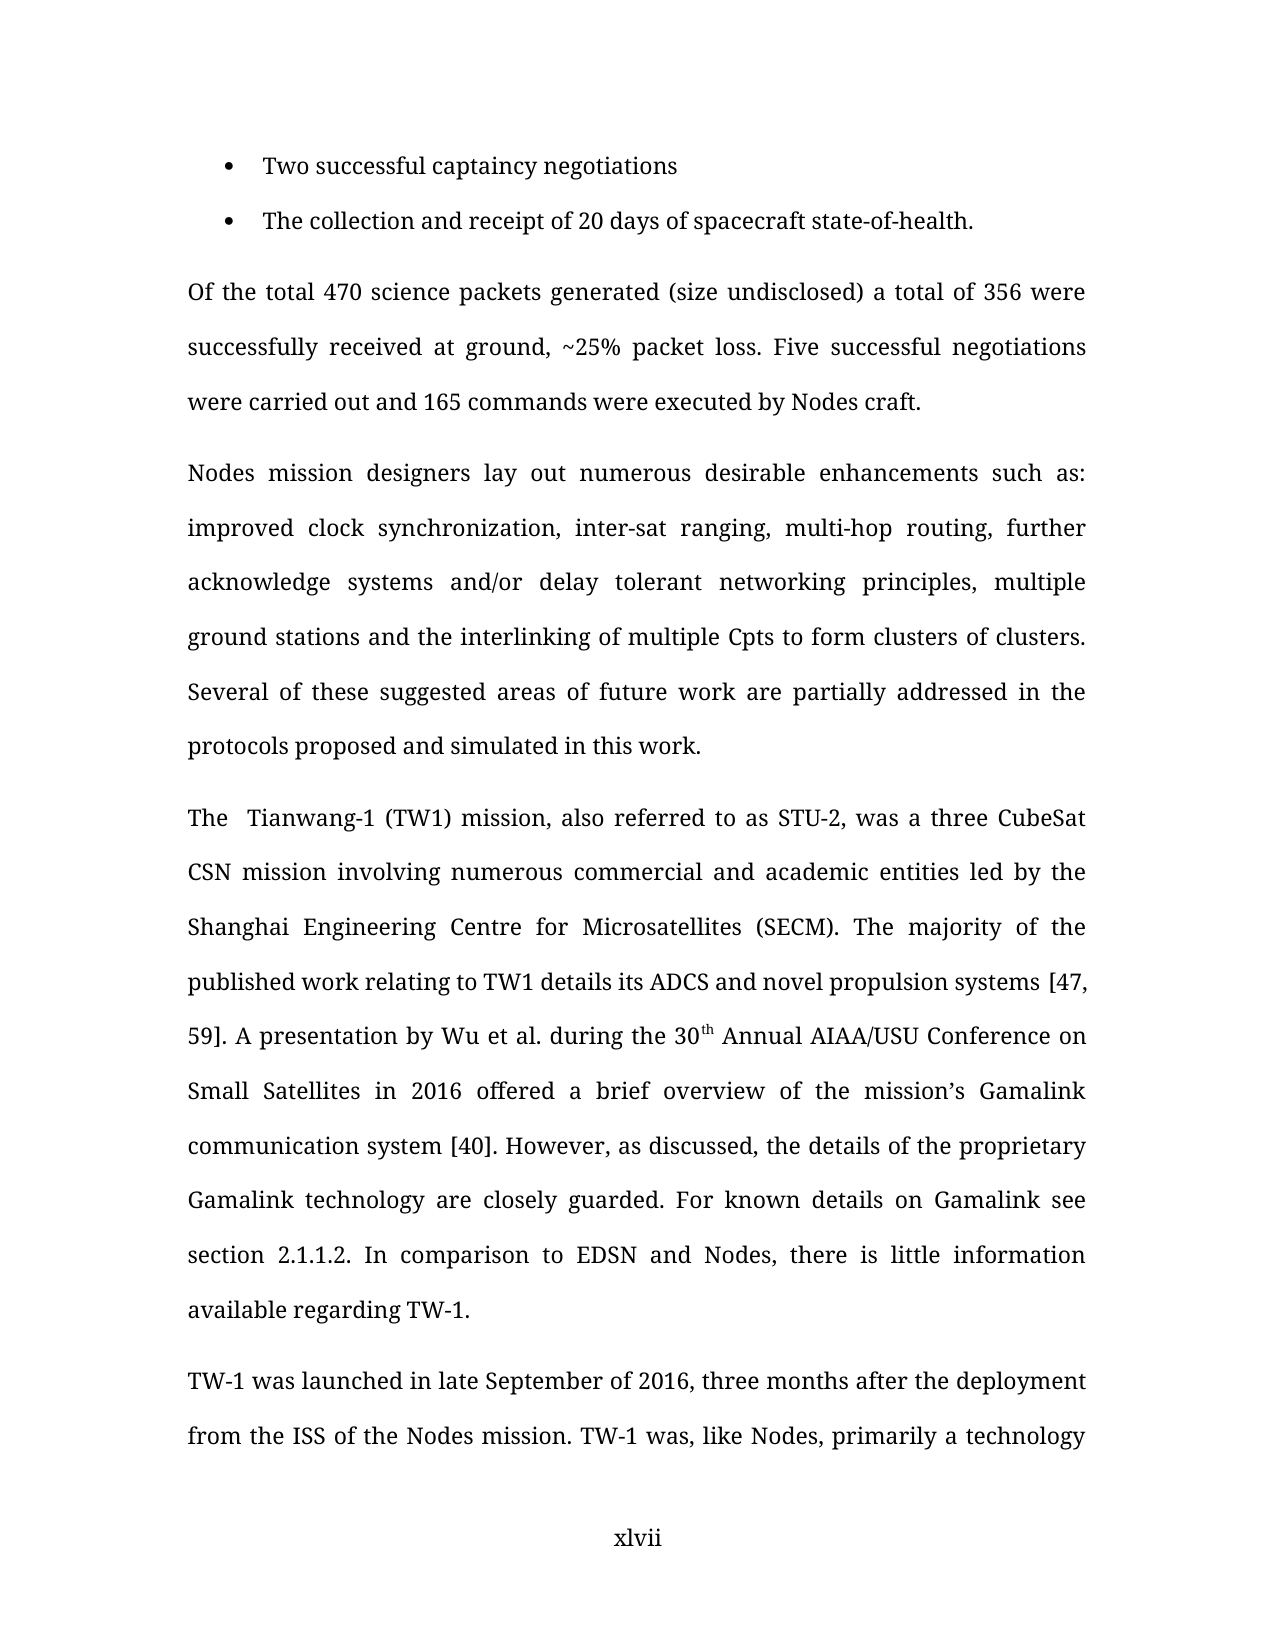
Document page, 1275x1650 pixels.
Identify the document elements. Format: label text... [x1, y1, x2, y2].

list Two successful captaincy negotiations [225, 150, 1087, 181]
text Nodes mission designers lay out numerous desirable enhancements such as: improved clock synchronization, inter-sat ranging, multi-hop routing, further acknowledge systems and/or delay tolerant networking principles, multiple ground stations and the interlinking of multiple Cpts to form clusters of clusters. Several of these suggested areas of future work are partially addressed in the protocols proposed and simulated in this work. [187, 457, 1087, 761]
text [187, 1365, 1087, 1451]
text Of the total 470 science packets generated (size undisclosed) a total of 356 were successfully received at ground, ~25% packet loss. Five successful negotiations were carried out and 165 commands were executed by Nodes craft. [187, 276, 1087, 417]
text The Tianwang-1 (TW1) mission, also referred to as STU-2, was a three CubeSat CSN mission involving numerous commercial and academic entities led by the Shanghai Engineering Centre for Microsatellites (SECM). The majority of the published work relating to TW1 details its ADCS and novel propulsion systems [47, 59]. A presentation by Wu et al. during the 30th Annual AIAA/USU Conference on Small Satellites in 2016 offered a brief overview of the mission’s Gamalink communication system [40]. However, as discussed, the details of the proprietary Gamalink technology are closely guarded. For known details on Gamalink see section 2.1.1.2. In comparison to EDSN and Nodes, there is little information available regarding TW-1. [187, 802, 1087, 1325]
list The collection and receipt of 20 days of spacecraft state-of-health. [225, 205, 1087, 236]
